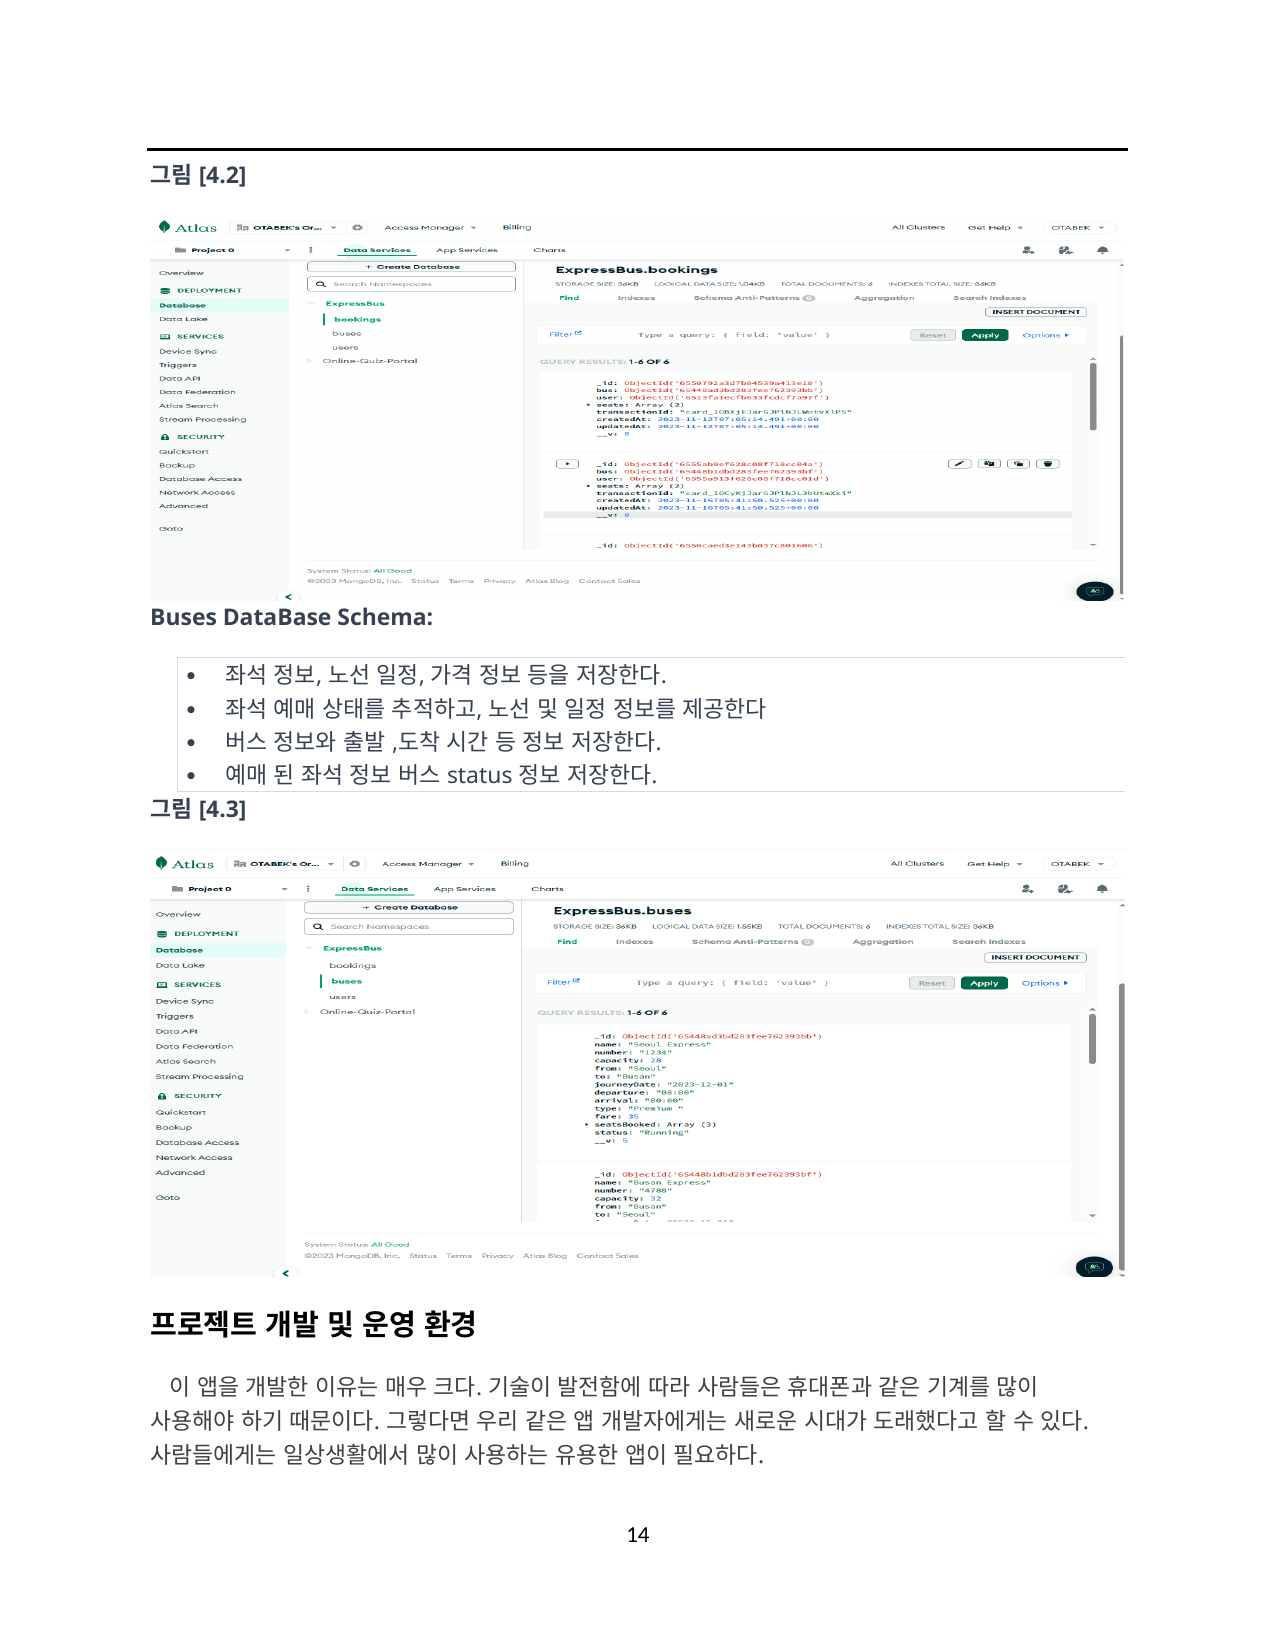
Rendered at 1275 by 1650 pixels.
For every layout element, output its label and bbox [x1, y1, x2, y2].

picture [150, 849, 1125, 1277]
table_cell [147, 151, 1128, 1473]
picture [150, 215, 1124, 601]
